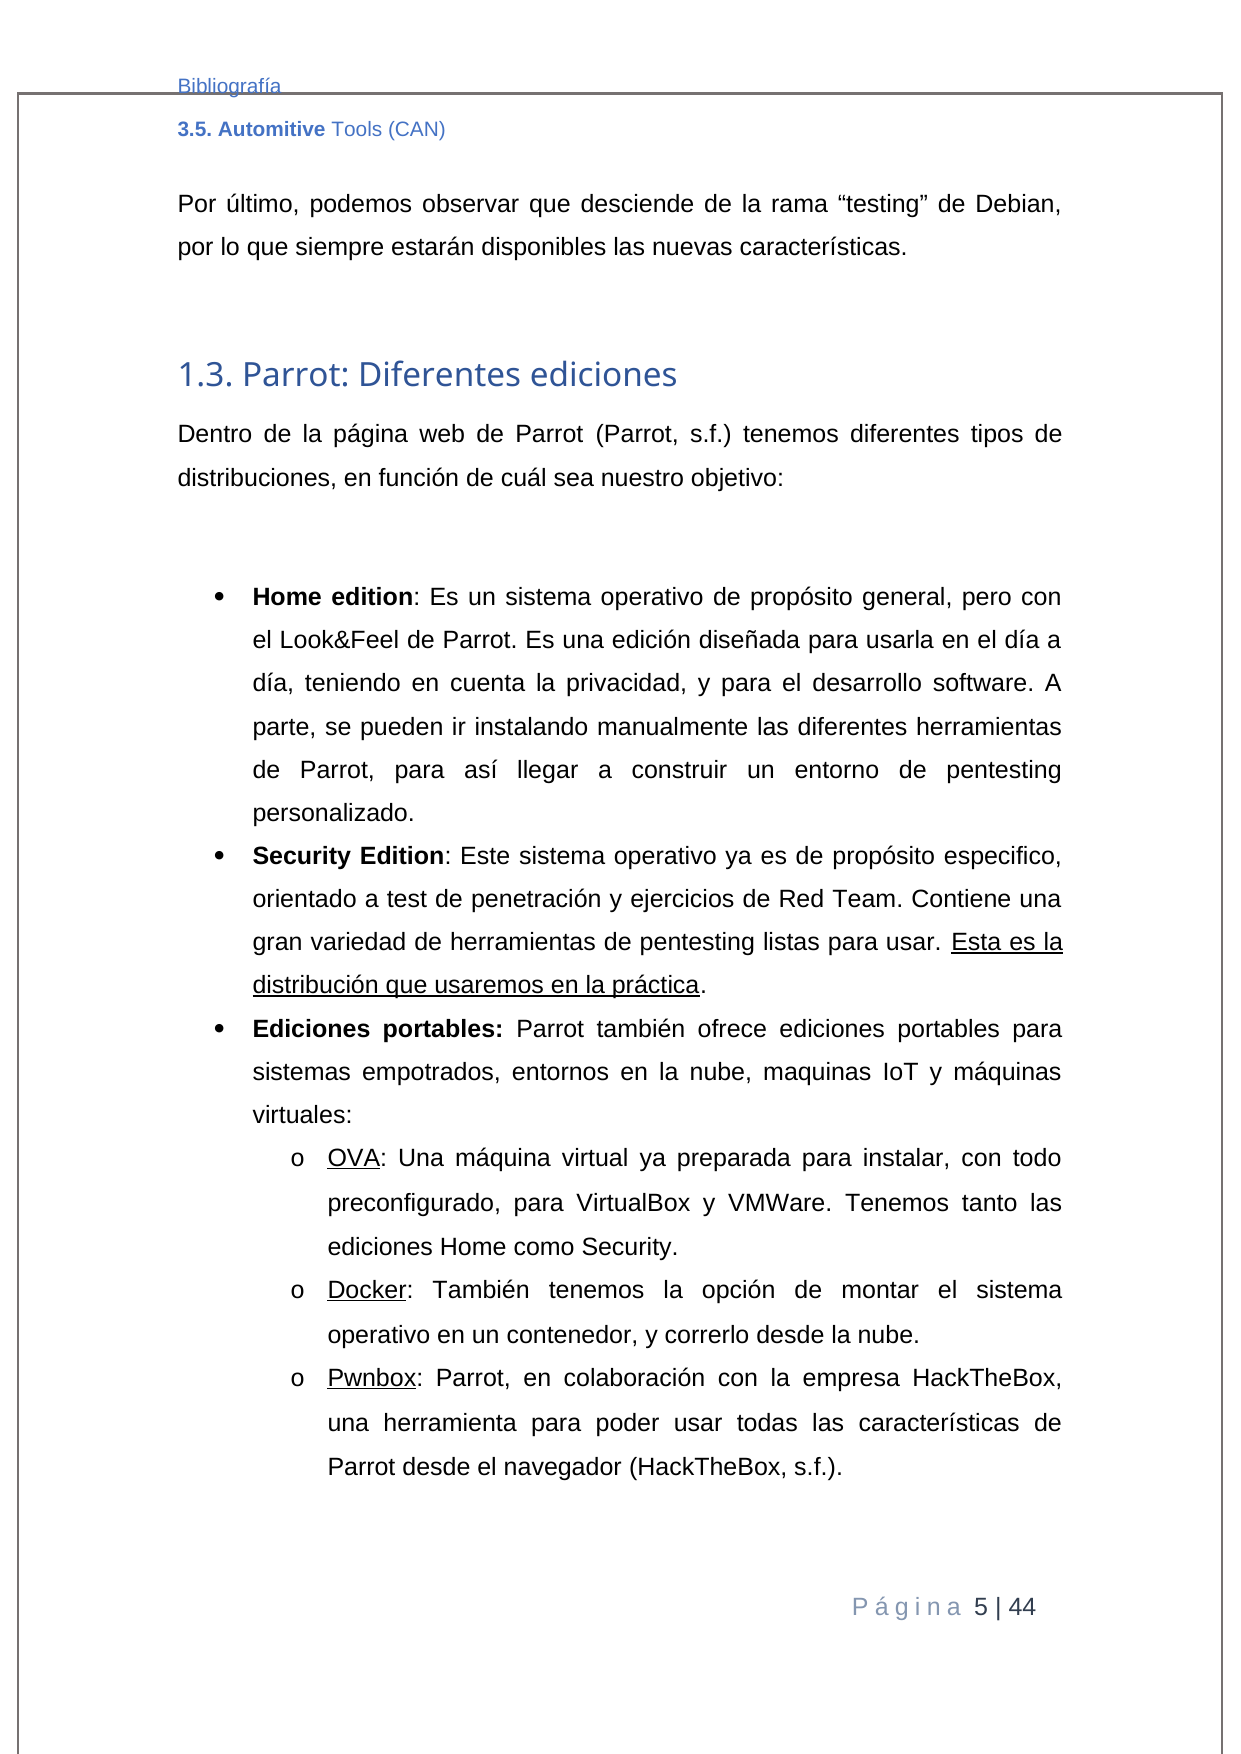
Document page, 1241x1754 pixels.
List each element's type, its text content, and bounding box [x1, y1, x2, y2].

list Home edition: Es un sistema operativo de propósito general, pero con el Look&Feel de Parrot. Es una edición diseñada para usarla en el día a día, teniendo en cuenta la privacidad, y para el desarrollo software. A parte, se pueden ir instalando manualmente las diferentes herramientas de Parrot, para así llegar a construir un entorno de pentesting personalizado. [215, 582, 1063, 827]
text Dentro de la página web de Parrot tenemos diferentes tipos de distribuciones, en función de cuál sea nuestro objetivo: [177, 419, 1063, 491]
subtitle 1.3. Parrot: Diferentes ediciones [177, 351, 1063, 397]
text Por último, podemos observar que desciende de la rama “testing” de Debian, por lo que siempre estarán disponibles las nuevas características. [177, 188, 1063, 260]
list Ediciones portables: Parrot también ofrece ediciones portables para sistemas empotrados, entornos en la nube, maquinas IoT y máquinas virtuales: [215, 1013, 1063, 1129]
list Docker: También tenemos la opción de montar el sistema operativo en un contenedor, y correrlo desde la nube. [290, 1274, 1063, 1349]
list OVA: Una máquina virtual ya preparada para instalar, con todo preconfigurado, para VirtualBox y VMWare. Tenemos tanto las ediciones Home como Security. [290, 1143, 1063, 1260]
list Security Edition: Este sistema operativo ya es de propósito especifico, orientado a test de penetración y ejercicios de Red Team. Contiene una gran variedad de herramientas de pentesting listas para usar. Esta es la distribución que usaremos en la práctica. [215, 841, 1063, 999]
list Pwnbox: Parrot, en colaboración con la empresa HackTheBox, una herramienta para poder usar todas las características de Parrot desde el navegador . [290, 1363, 1063, 1480]
